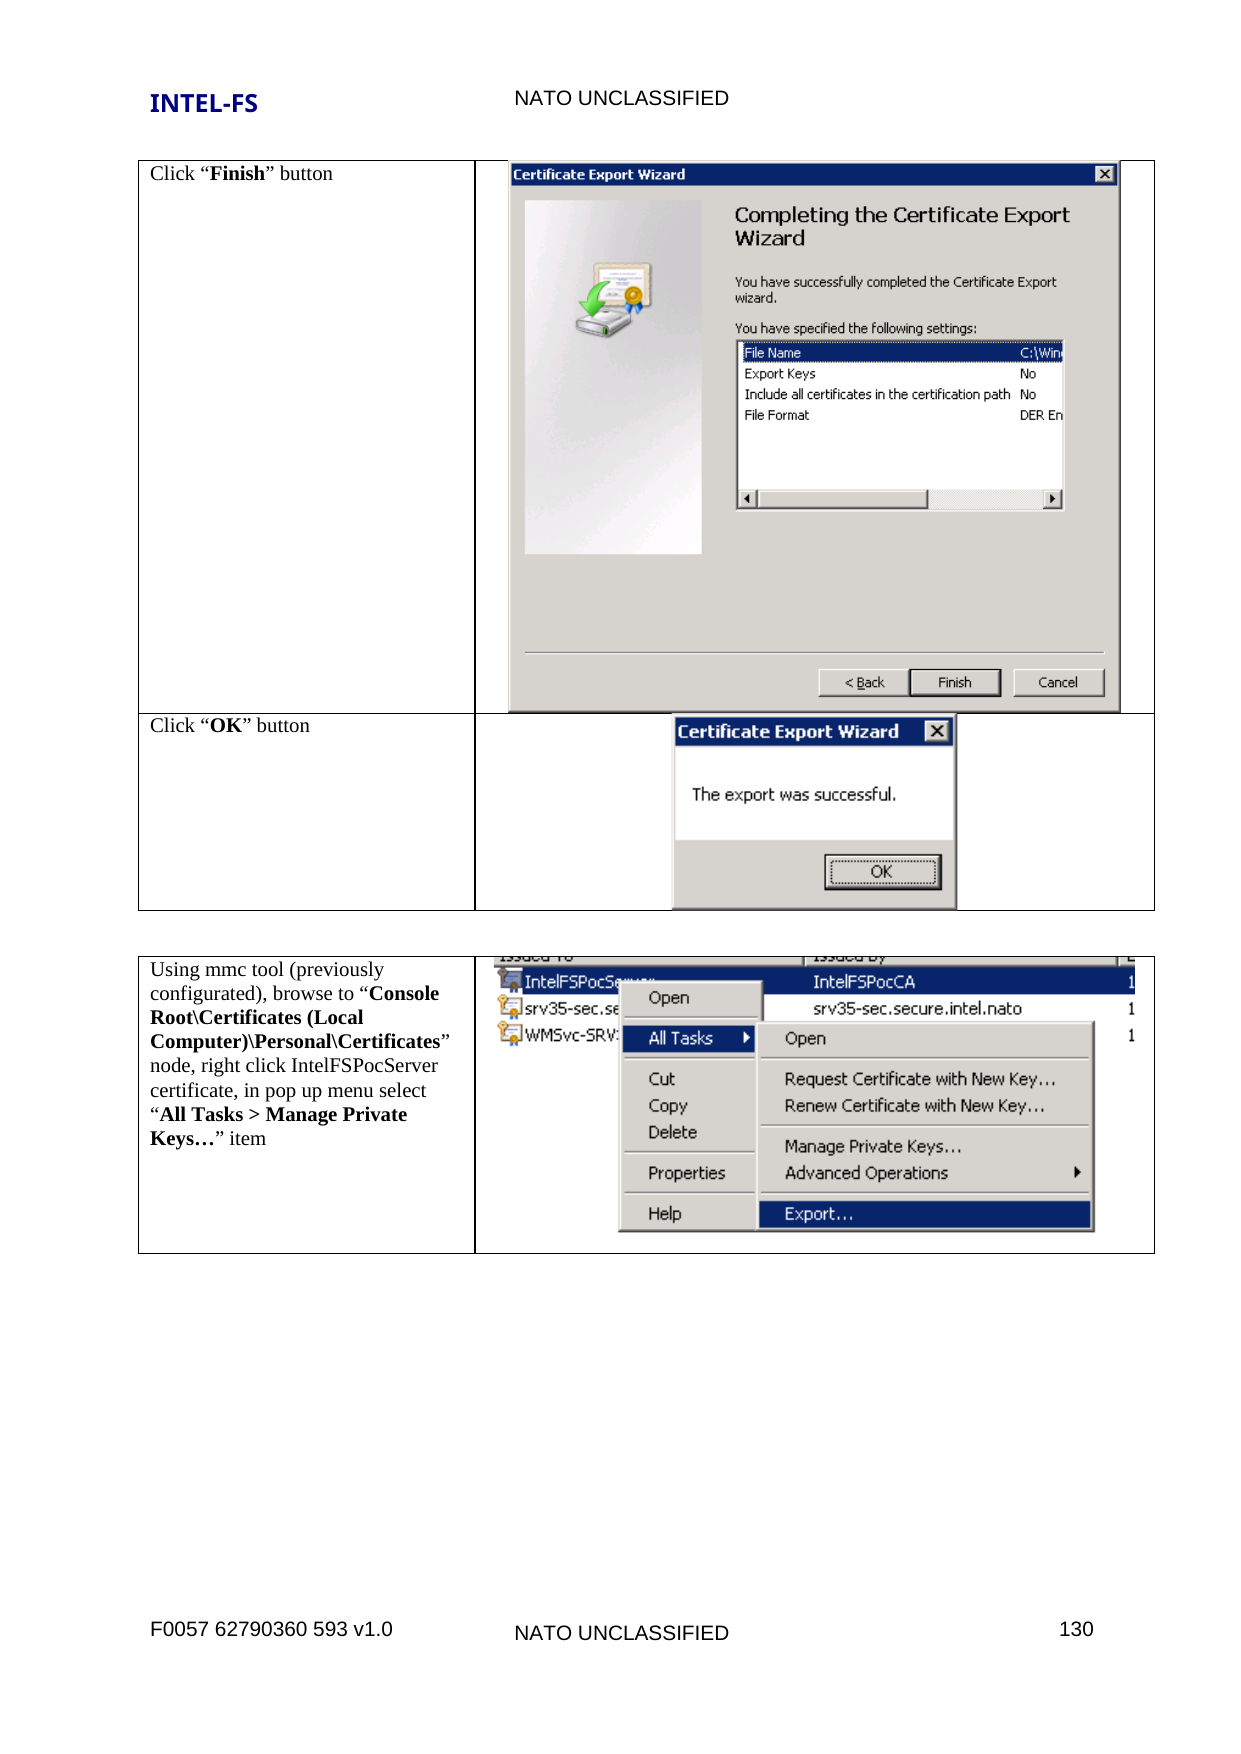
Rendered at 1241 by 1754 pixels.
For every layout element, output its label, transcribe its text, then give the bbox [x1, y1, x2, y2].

table_header [1135, 957, 1154, 1253]
table_cell [958, 714, 1154, 910]
table_cell [1121, 161, 1154, 712]
picture [493, 957, 1135, 1253]
table_cell [476, 714, 671, 910]
table_header Using mmc tool (previously configurated), browse to “Console Root\Certificates (Local Computer)\Personal\Certificates” node, right click IntelFSPocServer certificate, in pop up menu select “All Tasks > Manage Private Keys…” item [139, 957, 474, 1253]
picture [508, 160, 1121, 911]
table_cell [476, 161, 508, 712]
table_cell Click “Finish” button [139, 161, 474, 712]
table_cell Click “OK” button [139, 714, 474, 910]
table_header [476, 957, 493, 1253]
